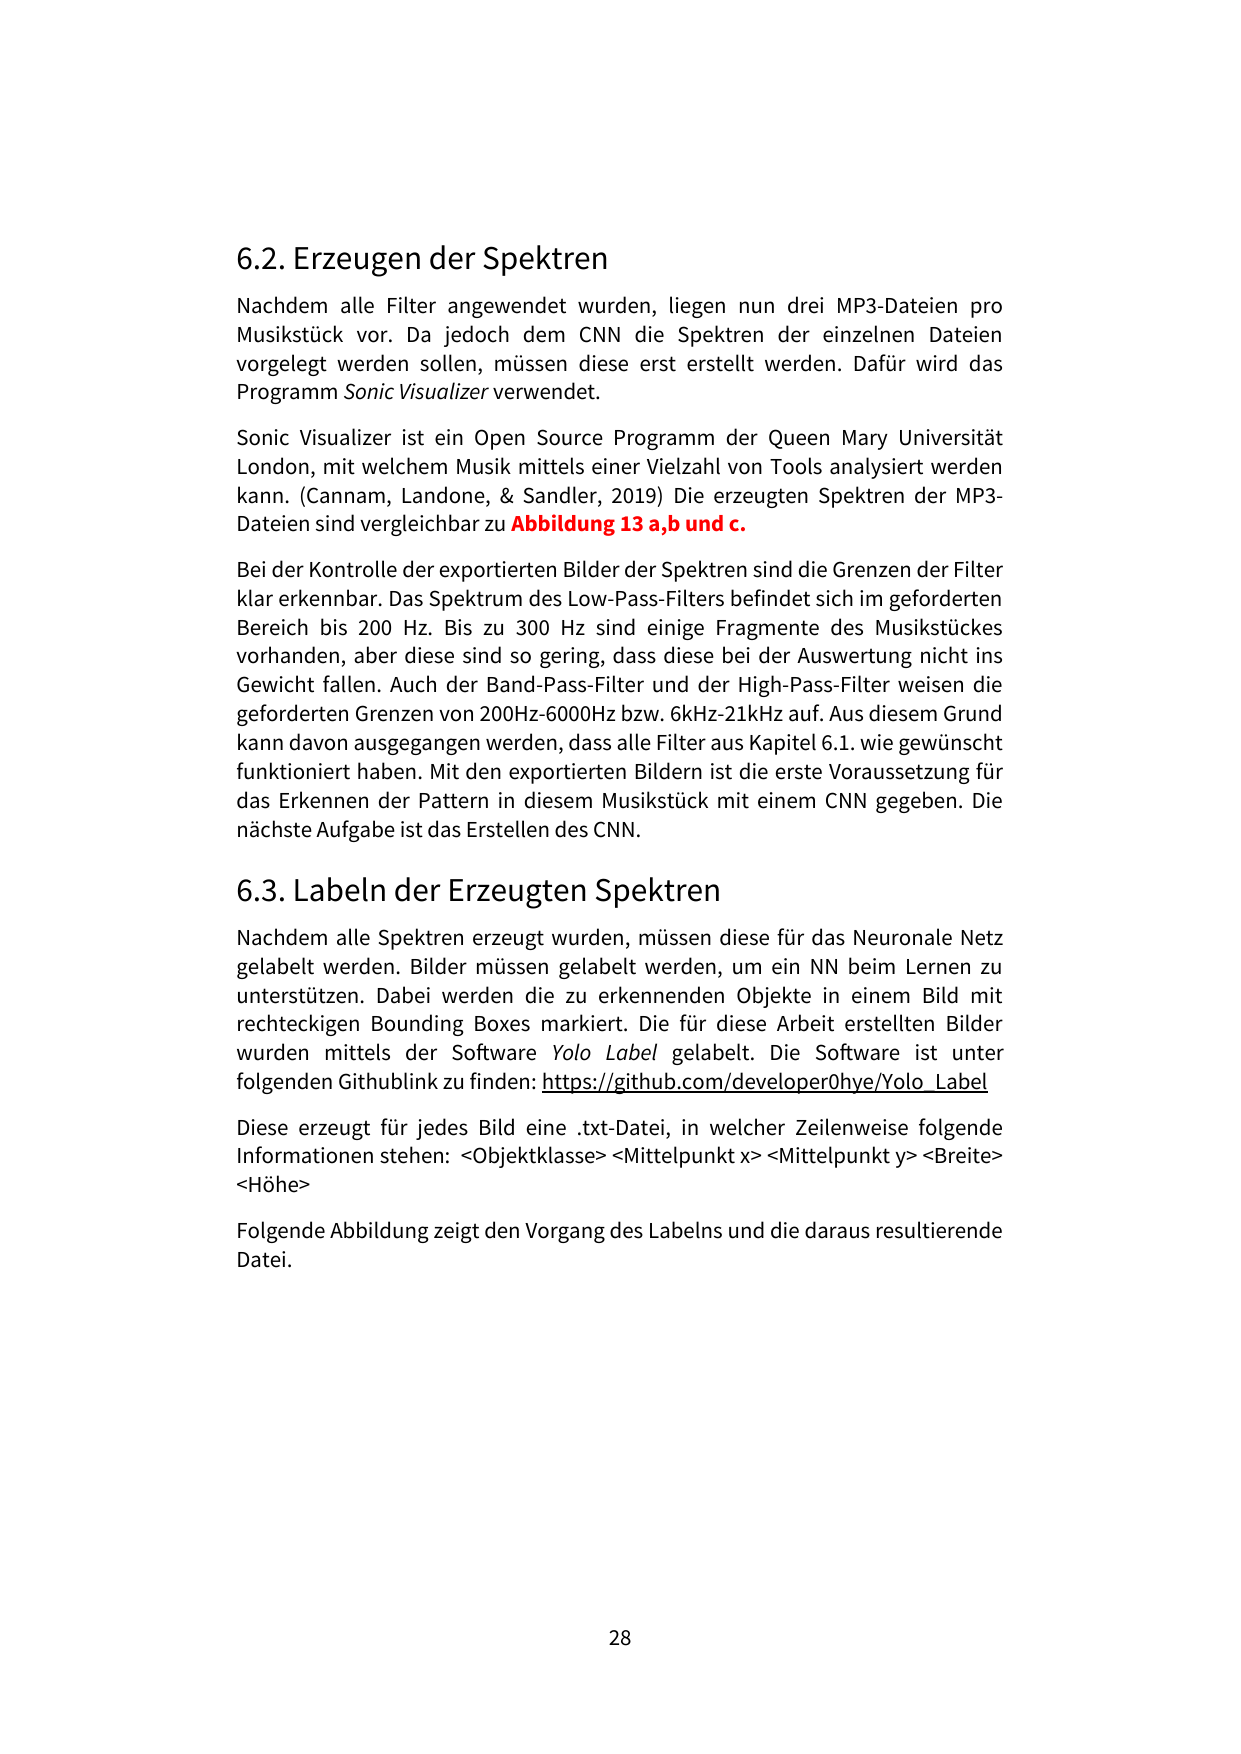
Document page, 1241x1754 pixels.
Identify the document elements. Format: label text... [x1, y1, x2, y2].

text Nachdem alle Filter angewendet wurden, liegen nun drei MP3-Dateien pro Musikstück vor. Da jedoch dem CNN die Spektren der einzelnen Dateien vorgelegt werden sollen, müssen diese erst erstellt werden. Dafür wird das Programm Sonic Visualizer verwendet. [236, 291, 1004, 406]
text Sonic Visualizer ist ein Open Source Programm der Queen Mary Universität London, mit welchem Musik mittels einer Vielzahl von Tools analysiert werden kann. Die erzeugten Spektren der MP3-Dateien sind vergleichbar zu Abbildung 13 a,b und c. [236, 423, 1004, 538]
text Folgende Abbildung zeigt den Vorgang des Labelns und die daraus resultierende Datei. [236, 1216, 1004, 1273]
subtitle 6.2. Erzeugen der Spektren [236, 236, 1004, 278]
text Nachdem alle Spektren erzeugt wurden, müssen diese für das Neuronale Netz gelabelt werden. Bilder müssen gelabelt werden, um ein NN beim Lernen zu unterstützen. Dabei werden die zu erkennenden Objekte in einem Bild mit rechteckigen Bounding Boxes markiert. Die für diese Arbeit erstellten Bilder wurden mittels der Software Yolo Label gelabelt. Die Software ist unter folgenden Githublink zu finden: https://github.com/developer0hye/Yolo_Label [236, 923, 1004, 1096]
text Bei der Kontrolle der exportierten Bilder der Spektren sind die Grenzen der Filter klar erkennbar. Das Spektrum des Low-Pass-Filters befindet sich im geforderten Bereich bis 200 Hz. Bis zu 300 Hz sind einige Fragmente des Musikstückes vorhanden, aber diese sind so gering, dass diese bei der Auswertung nicht ins Gewicht fallen. Auch der Band-Pass-Filter und der High-Pass-Filter weisen die geforderten Grenzen von 200Hz-6000Hz bzw. 6kHz-21kHz auf. Aus diesem Grund kann davon ausgegangen werden, dass alle Filter aus Kapitel 6.1. wie gewünscht funktioniert haben. Mit den exportierten Bildern ist die erste Voraussetzung für das Erkennen der Pattern in diesem Musikstück mit einem CNN gegeben. Die nächste Aufgabe ist das Erstellen des CNN. [236, 555, 1004, 843]
subtitle 6.3. Labeln der Erzeugten Spektren [236, 868, 1004, 910]
text Diese erzeugt für jedes Bild eine .txt-Datei, in welcher Zeilenweise folgende Informationen stehen: <Objektklasse> <Mittelpunkt x> <Mittelpunkt y> <Breite> <Höhe> [236, 1112, 1004, 1199]
